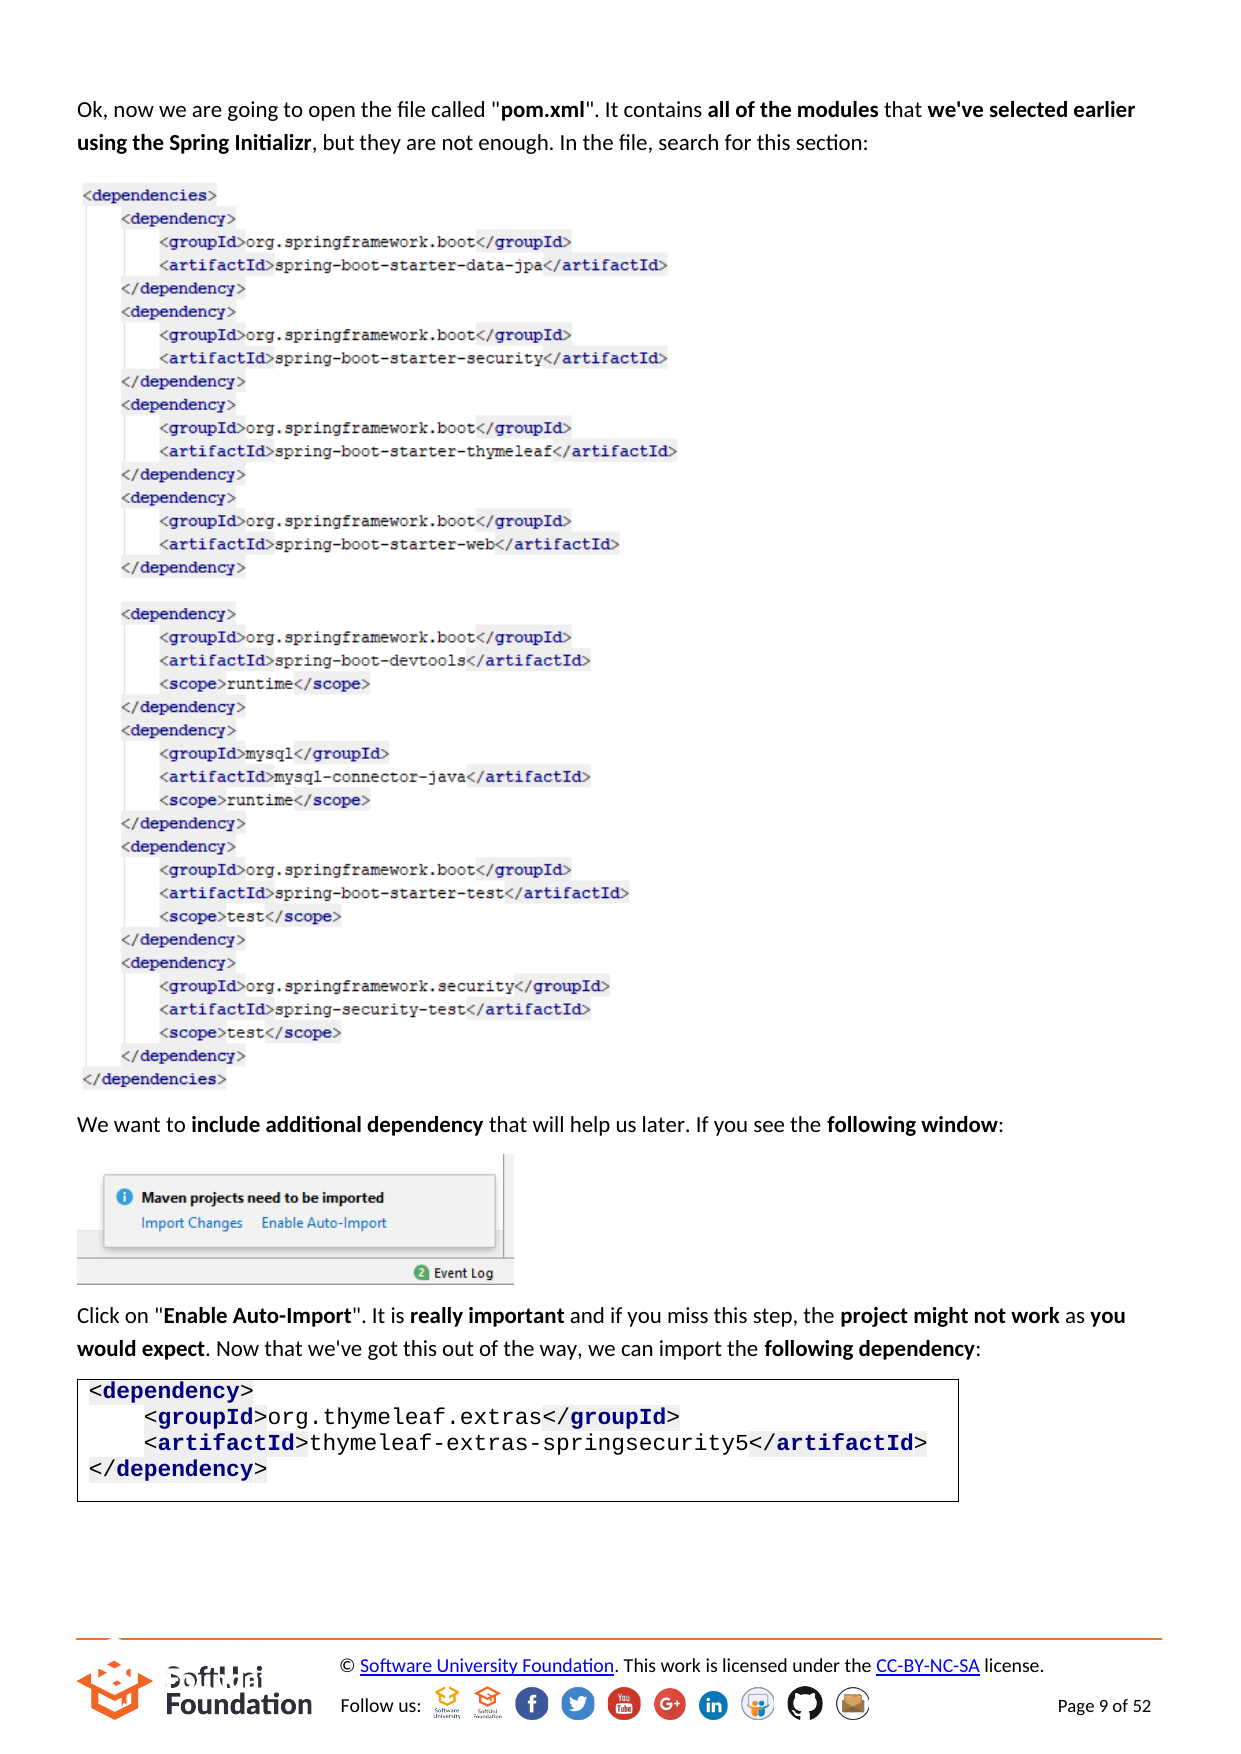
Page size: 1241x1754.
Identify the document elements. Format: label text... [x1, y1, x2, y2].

picture [741, 1687, 774, 1720]
picture [699, 1691, 707, 1699]
picture [787, 1686, 823, 1720]
table_header <dependency> <groupId>org.thymeleaf.extras</groupId> <artifactId>thymeleaf-extras-springsecurity5</artifactId> </dependency> [78, 1380, 958, 1501]
picture [654, 1688, 686, 1720]
picture [76, 1154, 515, 1285]
picture [720, 1712, 728, 1720]
picture [720, 1691, 728, 1699]
picture [699, 1712, 707, 1720]
picture [473, 1686, 502, 1720]
picture [515, 1687, 549, 1720]
text We want to include additional dependency that will help us later. If you see the following window: [77, 1110, 1163, 1138]
picture [607, 1687, 641, 1720]
text Click on "Enable Auto-Import". It is really important and if you miss this step, the project might not work as you would expect. Now that we've got this out of the way, we can import the following dependency: [77, 1302, 1163, 1362]
picture [76, 1636, 312, 1720]
picture [433, 1686, 461, 1720]
picture [76, 172, 702, 1094]
text Ok, now we are going to open the file called "pom.xml". It contains all of the modules that we've selected earlier using the Spring Initializr, but they are not enough. In the file, search for this section: [77, 95, 1163, 156]
picture [836, 1687, 869, 1720]
picture [561, 1687, 595, 1720]
